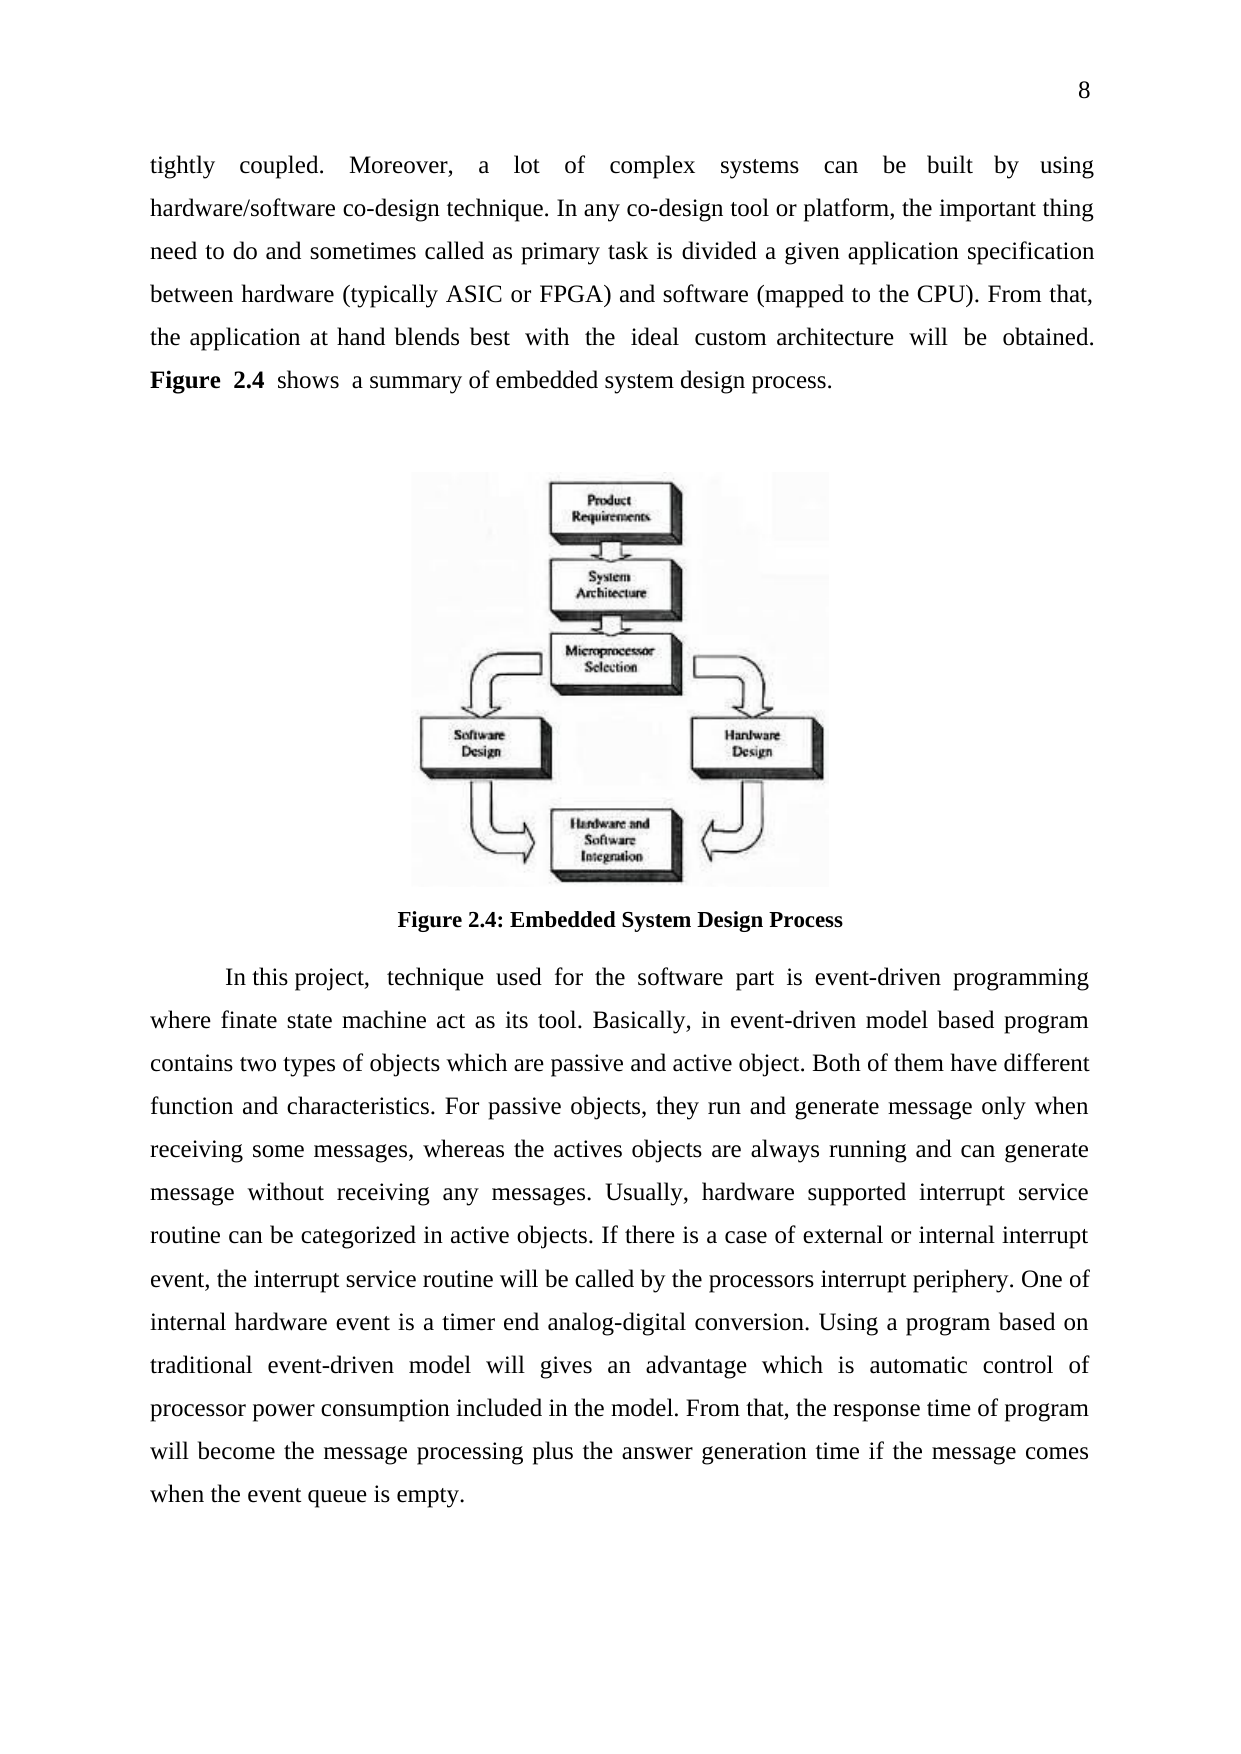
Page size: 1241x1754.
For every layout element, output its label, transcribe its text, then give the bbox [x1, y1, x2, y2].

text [150, 150, 1094, 394]
text Figure 2.4: Embedded System Design Process [150, 906, 1090, 932]
picture [411, 472, 829, 887]
text In this project, technique used for the software part is event-driven programming where finate state machine act as its tool. Basically, in event-driven model based program contains two types of objects which are passive and active object. Both of them have different function and characteristics. For passive objects, they run and generate message only when receiving some messages, whereas the actives objects are always running and can generate message without receiving any messages. Usually, hardware supported interrupt service routine can be categorized in active objects. If there is a case of external or internal interrupt event, the interrupt service routine will be called by the processors interrupt periphery. One of internal hardware event is a timer end analog-digital conversion. Using a program based on traditional event-driven model will gives an advantage which is automatic control of processor power consumption included in the model. From that, the response time of program will become the message processing plus the answer generation time if the message comes when the event queue is empty. [150, 962, 1090, 1508]
